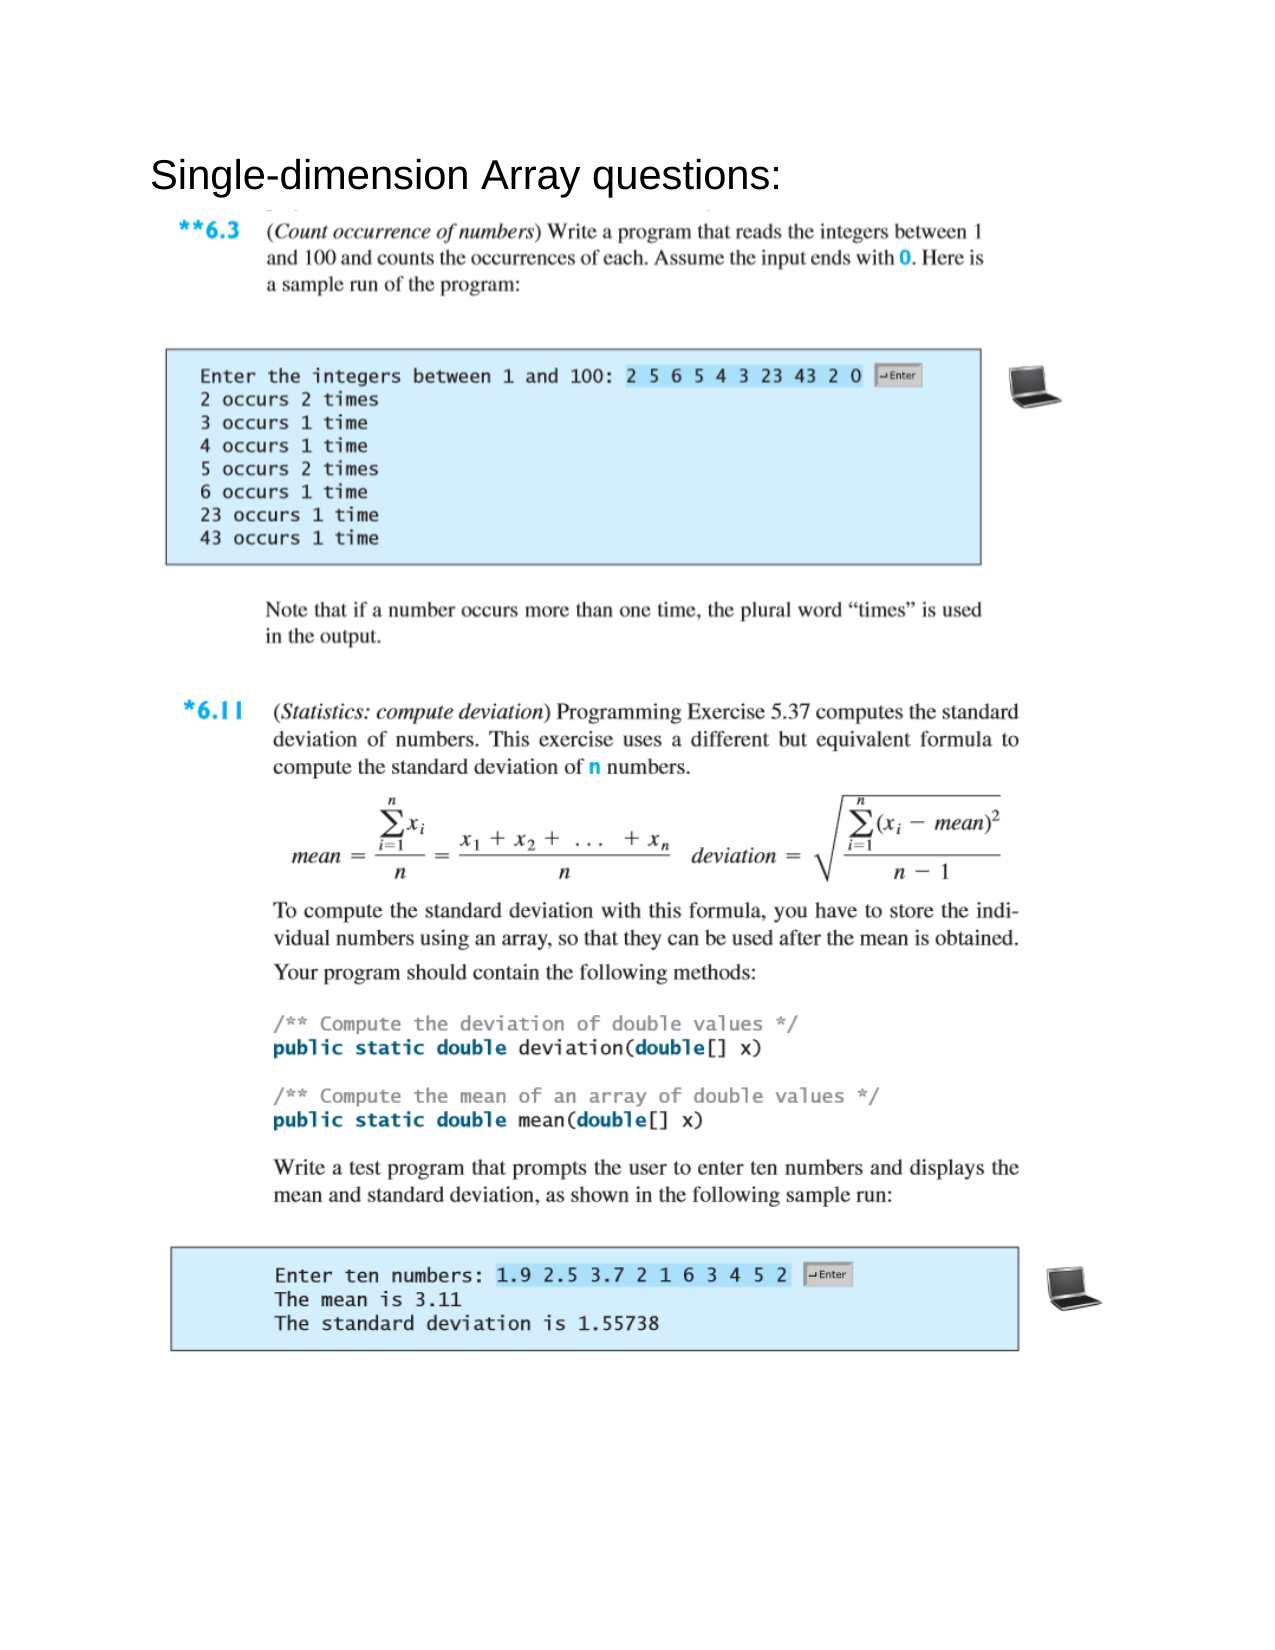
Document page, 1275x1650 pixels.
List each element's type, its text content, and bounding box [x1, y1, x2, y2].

subtitle Single-dimension Array questions: [150, 150, 1125, 198]
picture [150, 697, 1125, 1375]
picture [150, 210, 1125, 694]
